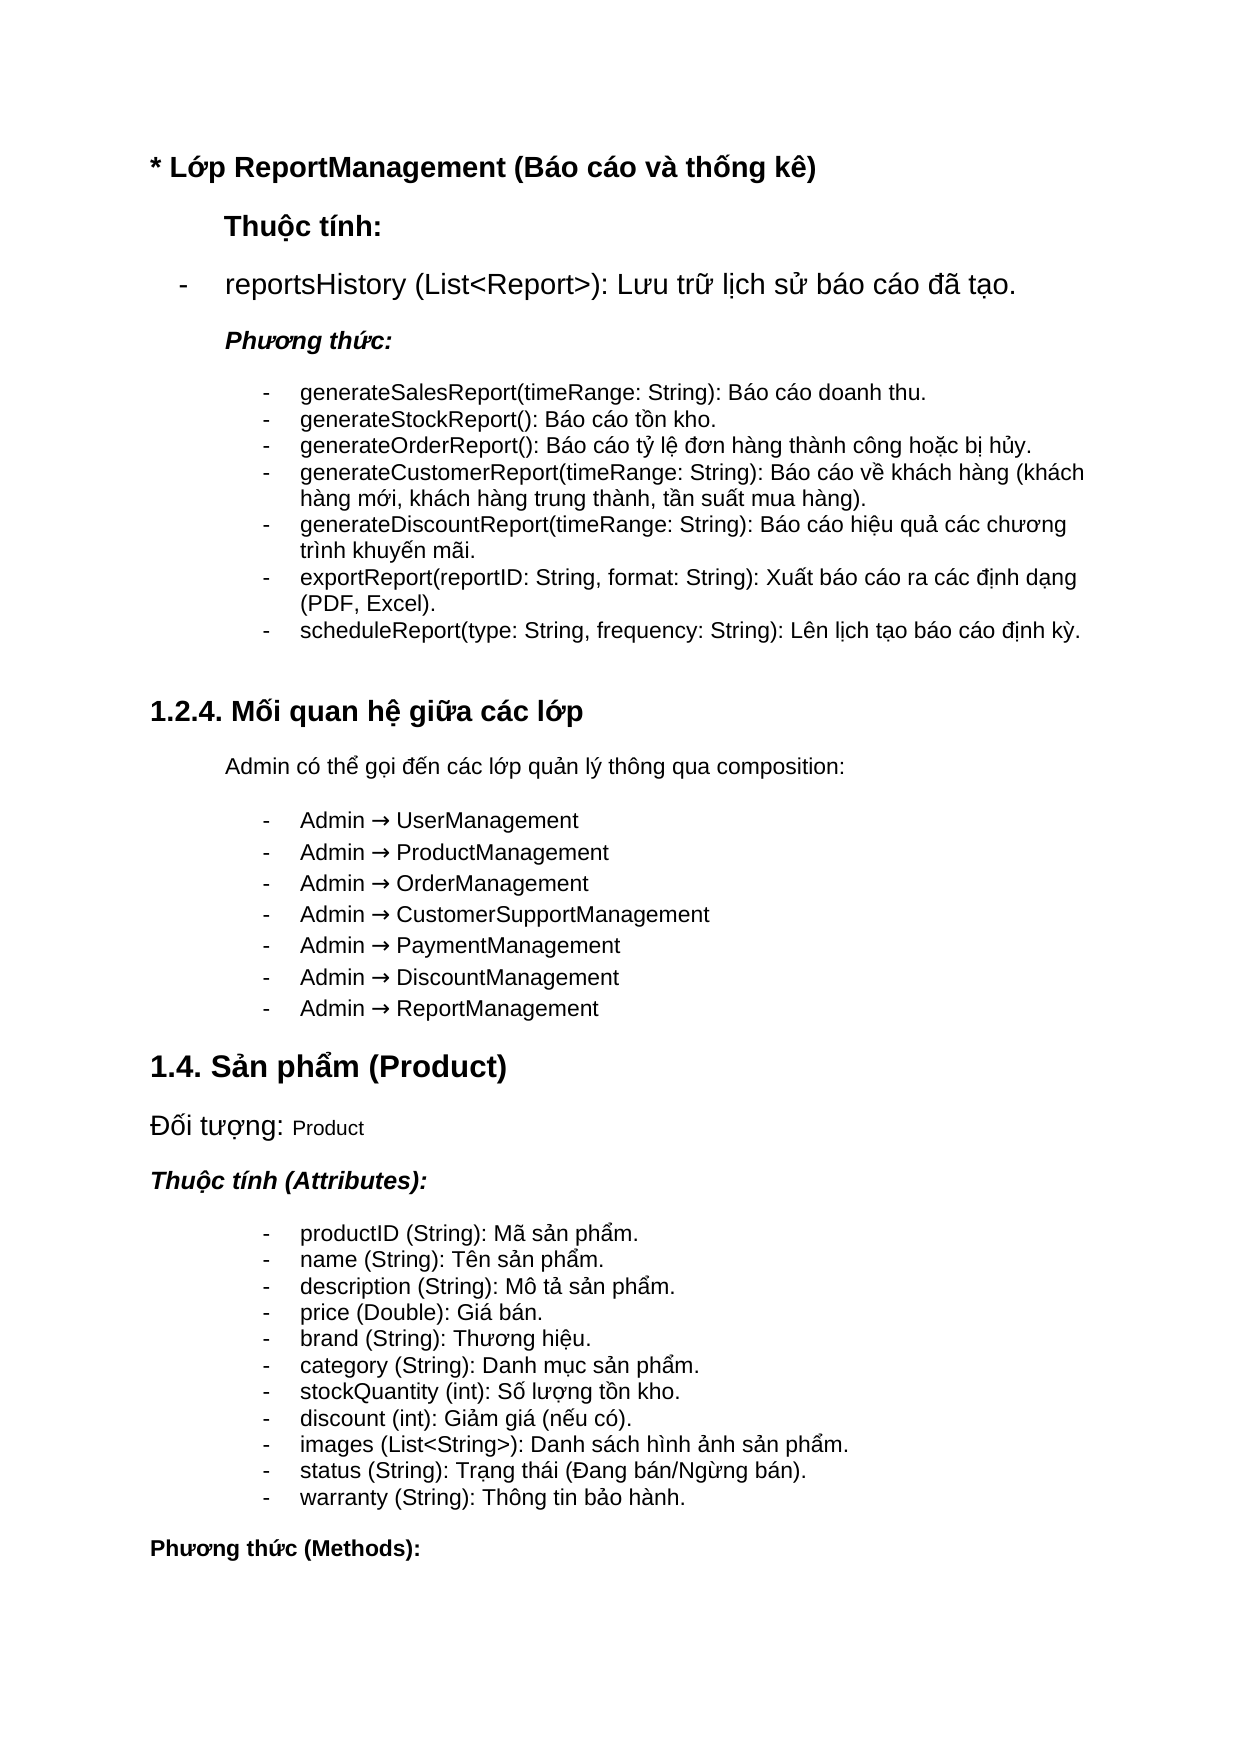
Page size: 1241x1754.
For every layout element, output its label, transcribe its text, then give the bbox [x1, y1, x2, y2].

text 1.2.4. Mối quan hệ giữa các lớp [150, 694, 1090, 728]
list name (String): Tên sản phẩm. [262, 1246, 1090, 1273]
text Phương thức (Methods): [150, 1535, 1090, 1561]
list Admin → ReportManagement [262, 992, 1090, 1023]
list productID (String): Mã sản phẩm. [262, 1220, 1090, 1246]
list brand (String): Thương hiệu. [262, 1325, 1090, 1352]
list scheduleReport(type: String, frequency: String): Lên lịch tạo báo cáo định kỳ. [262, 617, 1090, 669]
list status (String): Trạng thái (Đang bán/Ngừng bán). [262, 1457, 1090, 1483]
text Phương thức: [225, 326, 1090, 354]
text * Lớp ReportManagement (Báo cáo và thống kê) [150, 150, 1090, 183]
text 1.4. Sản phẩm (Product) [150, 1048, 1090, 1084]
list generateOrderReport(): Báo cáo tỷ lệ đơn hàng thành công hoặc bị hủy. [262, 432, 1090, 458]
list Admin → CustomerSupportManagement [262, 898, 1090, 929]
list generateDiscountReport(timeRange: String): Báo cáo hiệu quả các chương trình khuyến mãi. [262, 511, 1090, 564]
list price (Double): Giá bán. [262, 1299, 1090, 1325]
list Admin → PaymentManagement [262, 929, 1090, 960]
list generateStockReport(): Báo cáo tồn kho. [262, 406, 1090, 432]
list stockQuantity (int): Số lượng tồn kho. [262, 1378, 1090, 1404]
list Admin → OrderManagement [262, 867, 1090, 898]
text Thuộc tính (Attributes): [150, 1166, 1090, 1195]
text Admin có thể gọi đến các lớp quản lý thông qua composition: [225, 753, 1090, 779]
list Admin → DiscountManagement [262, 960, 1090, 992]
list category (String): Danh mục sản phẩm. [262, 1352, 1090, 1378]
list Admin → ProductManagement [262, 835, 1090, 867]
text Thuộc tính: [150, 208, 1090, 242]
list images (List<String>): Danh sách hình ảnh sản phẩm. [262, 1431, 1090, 1457]
list description (String): Mô tả sản phẩm. [262, 1273, 1090, 1299]
list Admin → UserManagement [262, 804, 1090, 835]
list warranty (String): Thông tin bảo hành. [262, 1483, 1090, 1510]
list reportsHistory (List<Report>): Lưu trữ lịch sử báo cáo đã tạo. [150, 267, 1090, 301]
list generateSalesReport(timeRange: String): Báo cáo doanh thu. [262, 379, 1090, 406]
list discount (int): Giảm giá (nếu có). [262, 1404, 1090, 1431]
text Đối tượng: Product [150, 1109, 1090, 1141]
list exportReport(reportID: String, format: String): Xuất báo cáo ra các định dạng (PDF, Excel). [262, 564, 1090, 617]
list generateCustomerReport(timeRange: String): Báo cáo về khách hàng (khách hàng mới, khách hàng trung thành, tần suất mua hàng). [262, 458, 1090, 511]
